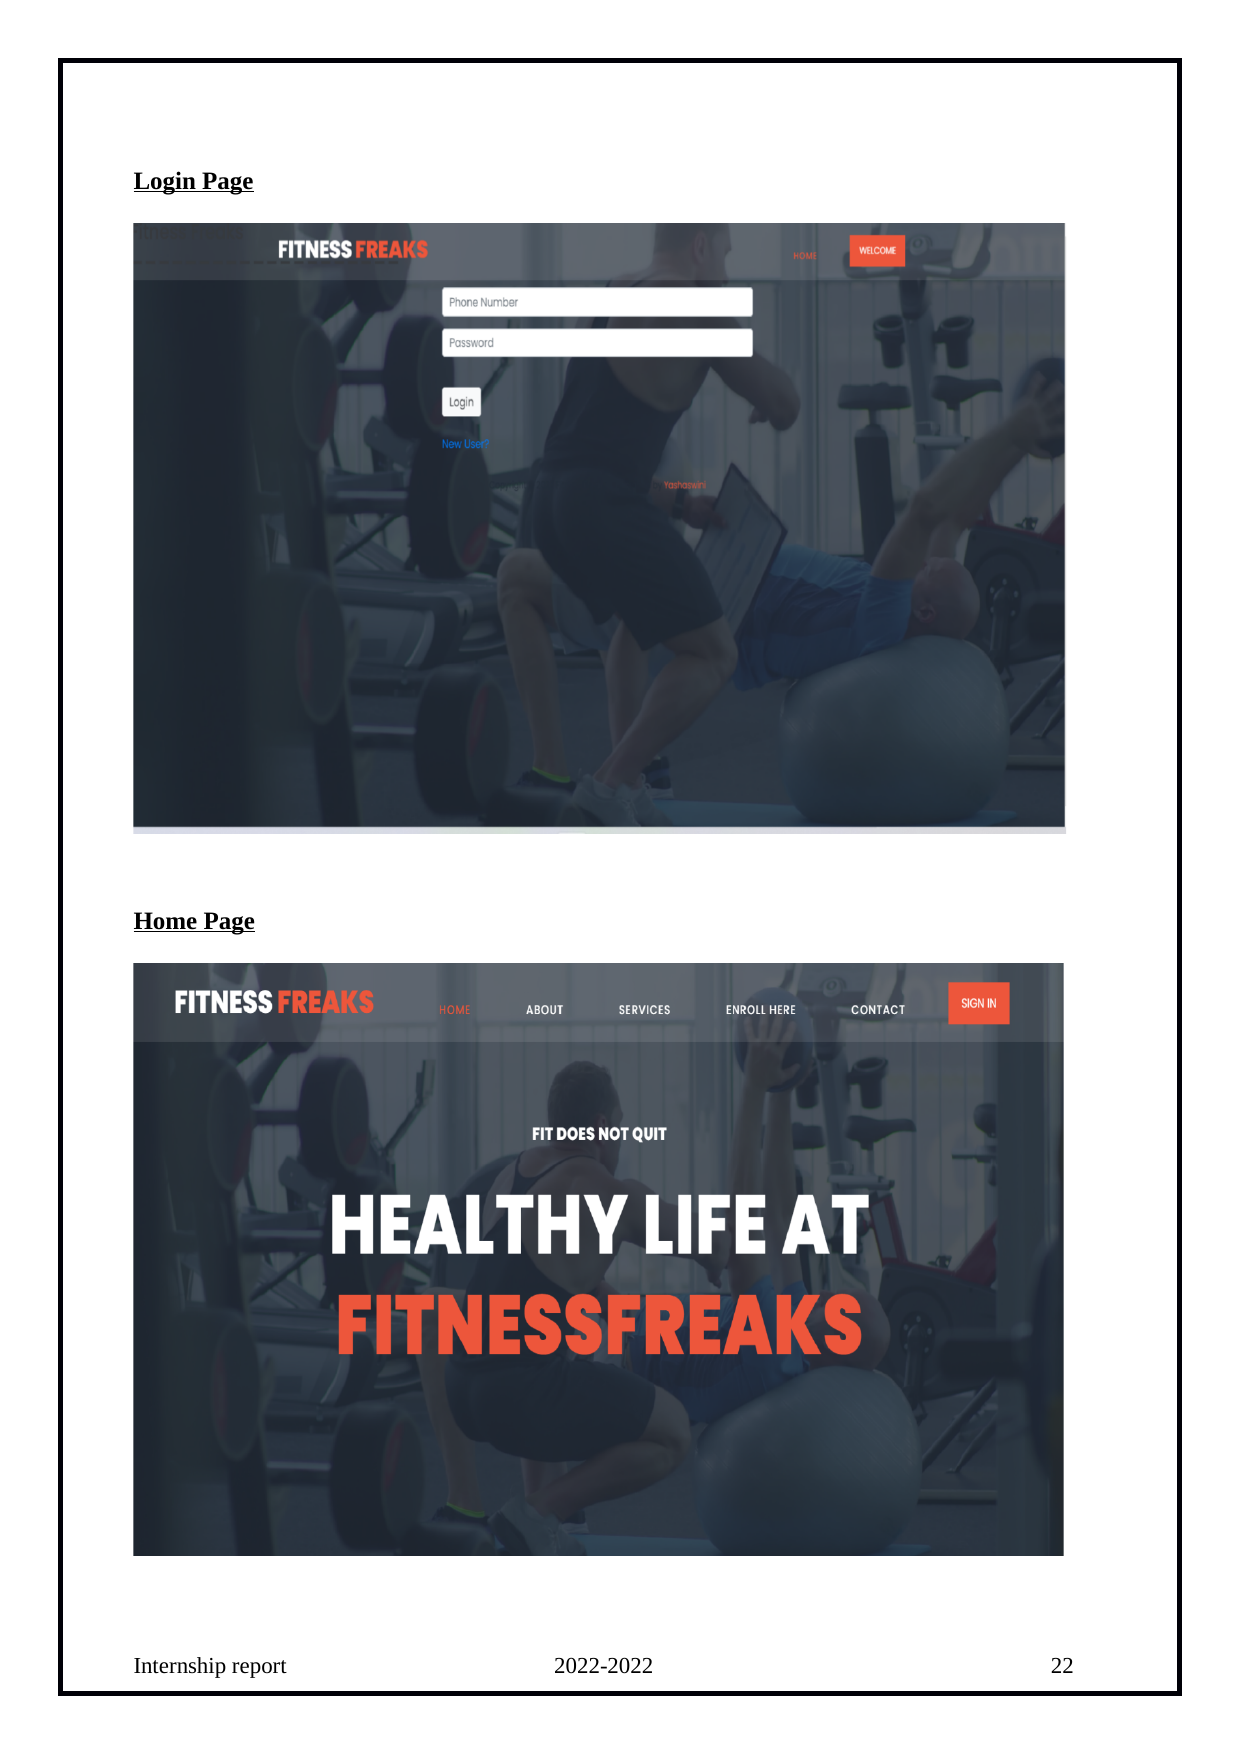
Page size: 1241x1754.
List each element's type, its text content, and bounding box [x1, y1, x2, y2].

text Login Page [133, 166, 1113, 194]
picture [133, 223, 1067, 834]
text Home Page [133, 906, 1113, 934]
picture [133, 963, 1064, 1556]
